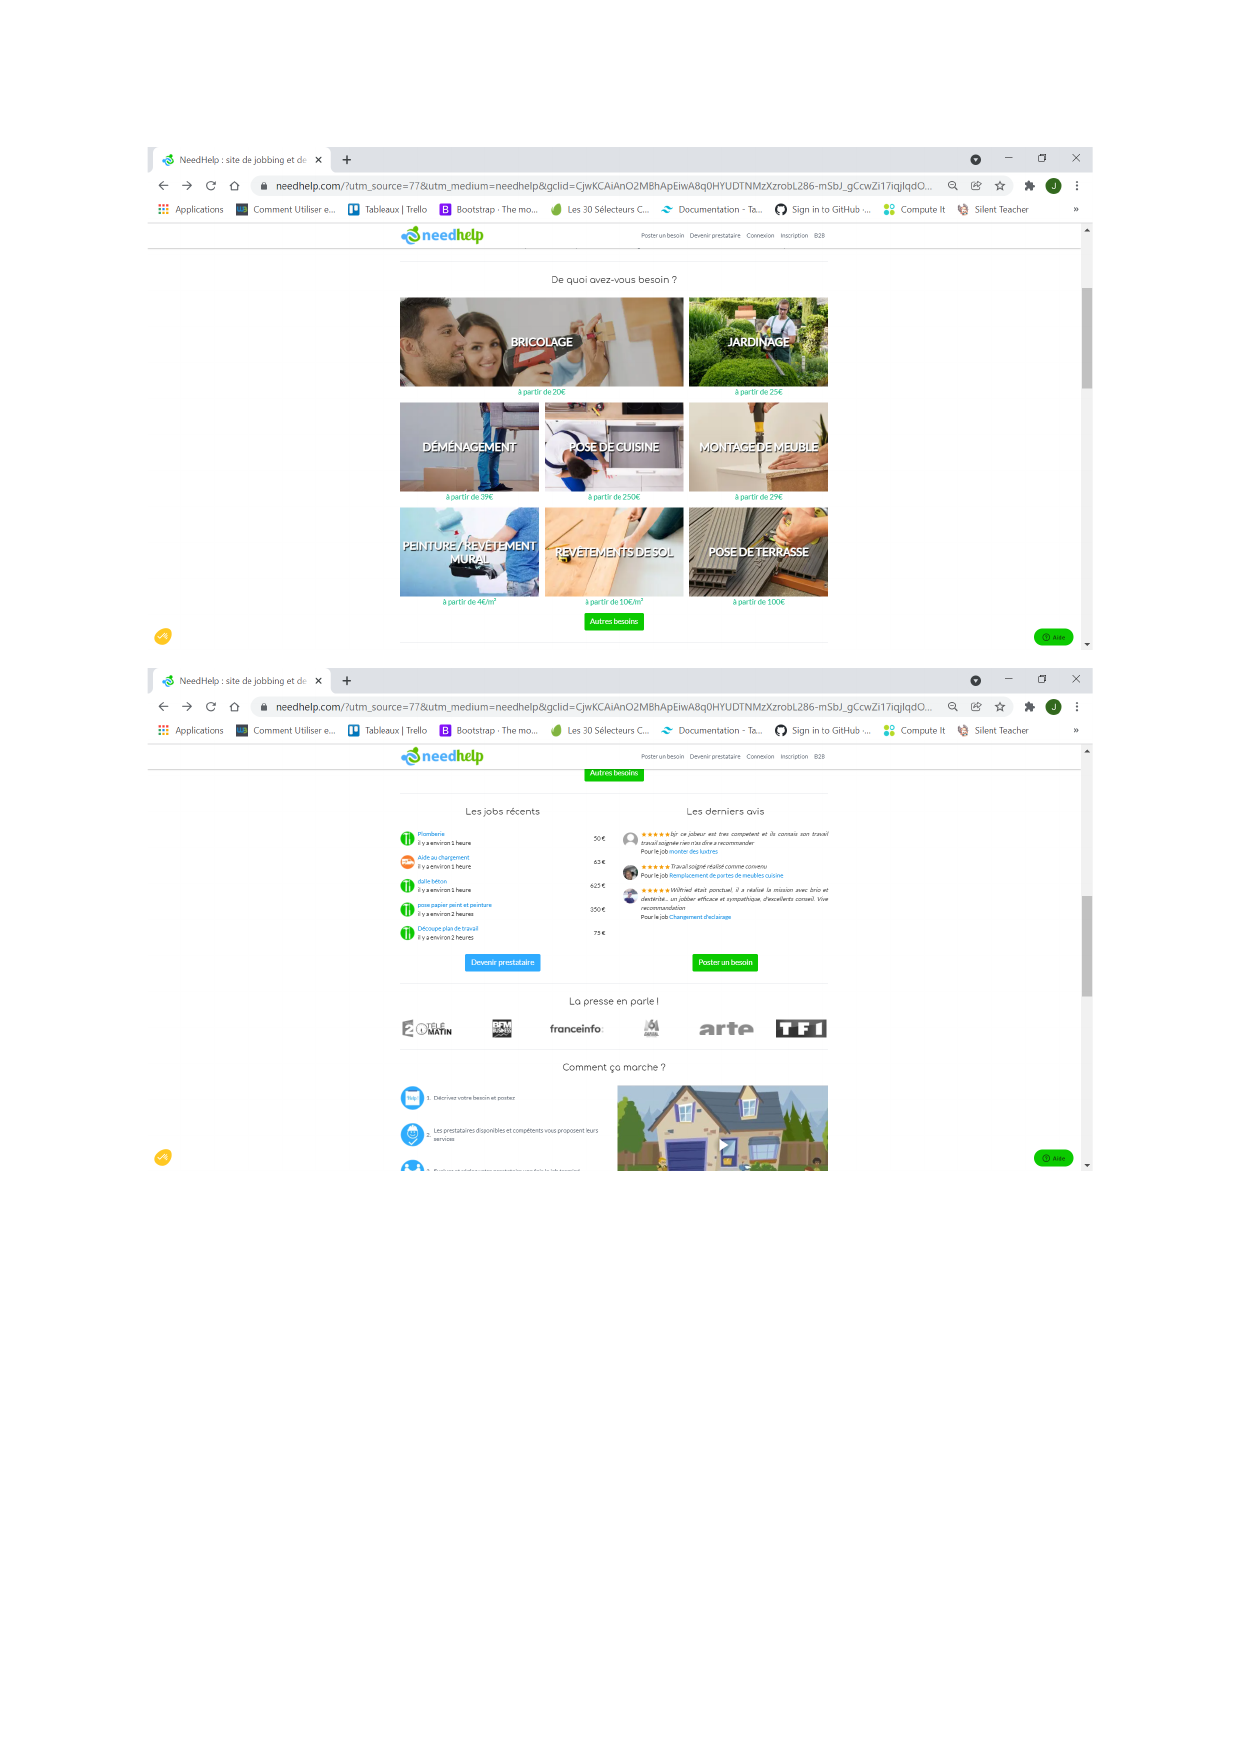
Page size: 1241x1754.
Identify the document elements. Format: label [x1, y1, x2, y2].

picture [147, 668, 1093, 1171]
picture [147, 147, 1093, 650]
